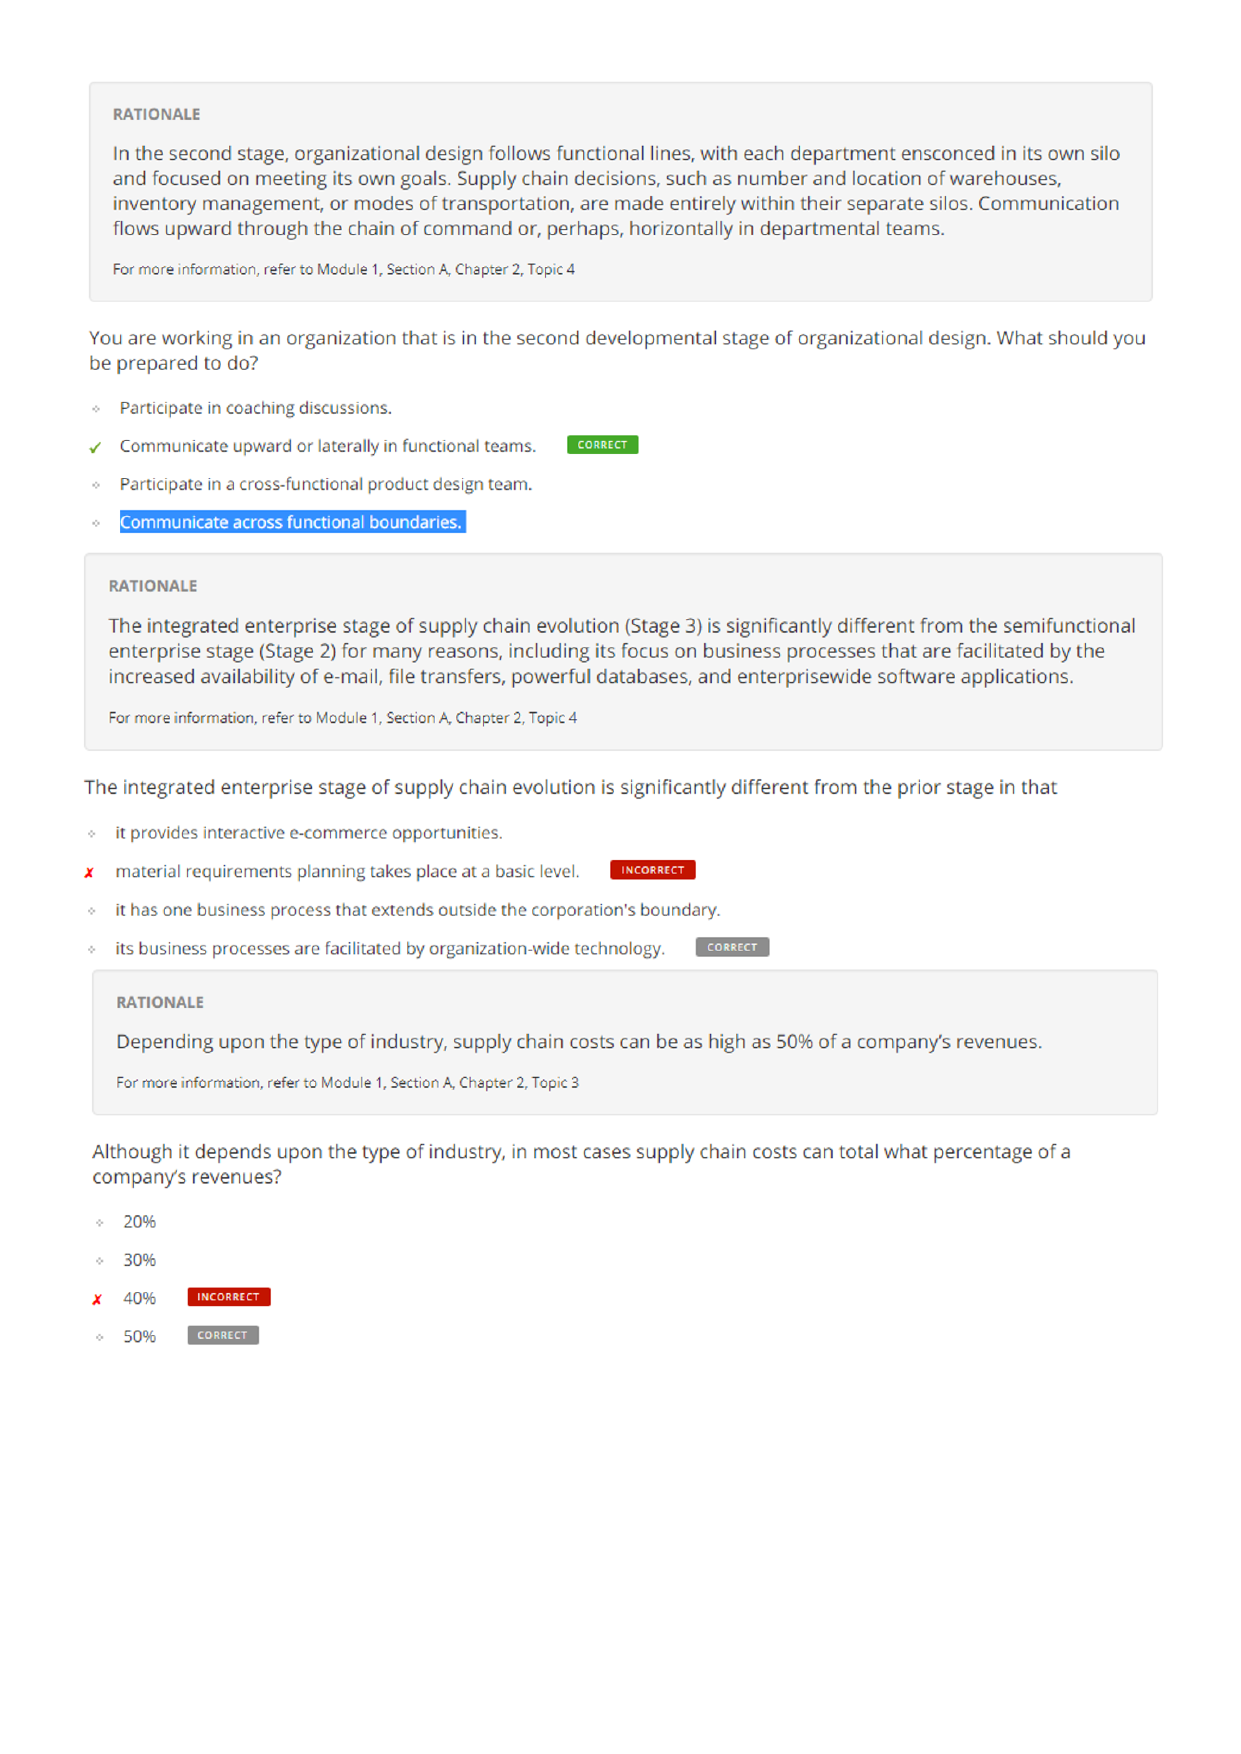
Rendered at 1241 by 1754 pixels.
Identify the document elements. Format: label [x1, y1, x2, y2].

picture [75, 966, 1166, 1357]
picture [75, 543, 1166, 964]
picture [75, 75, 1166, 542]
